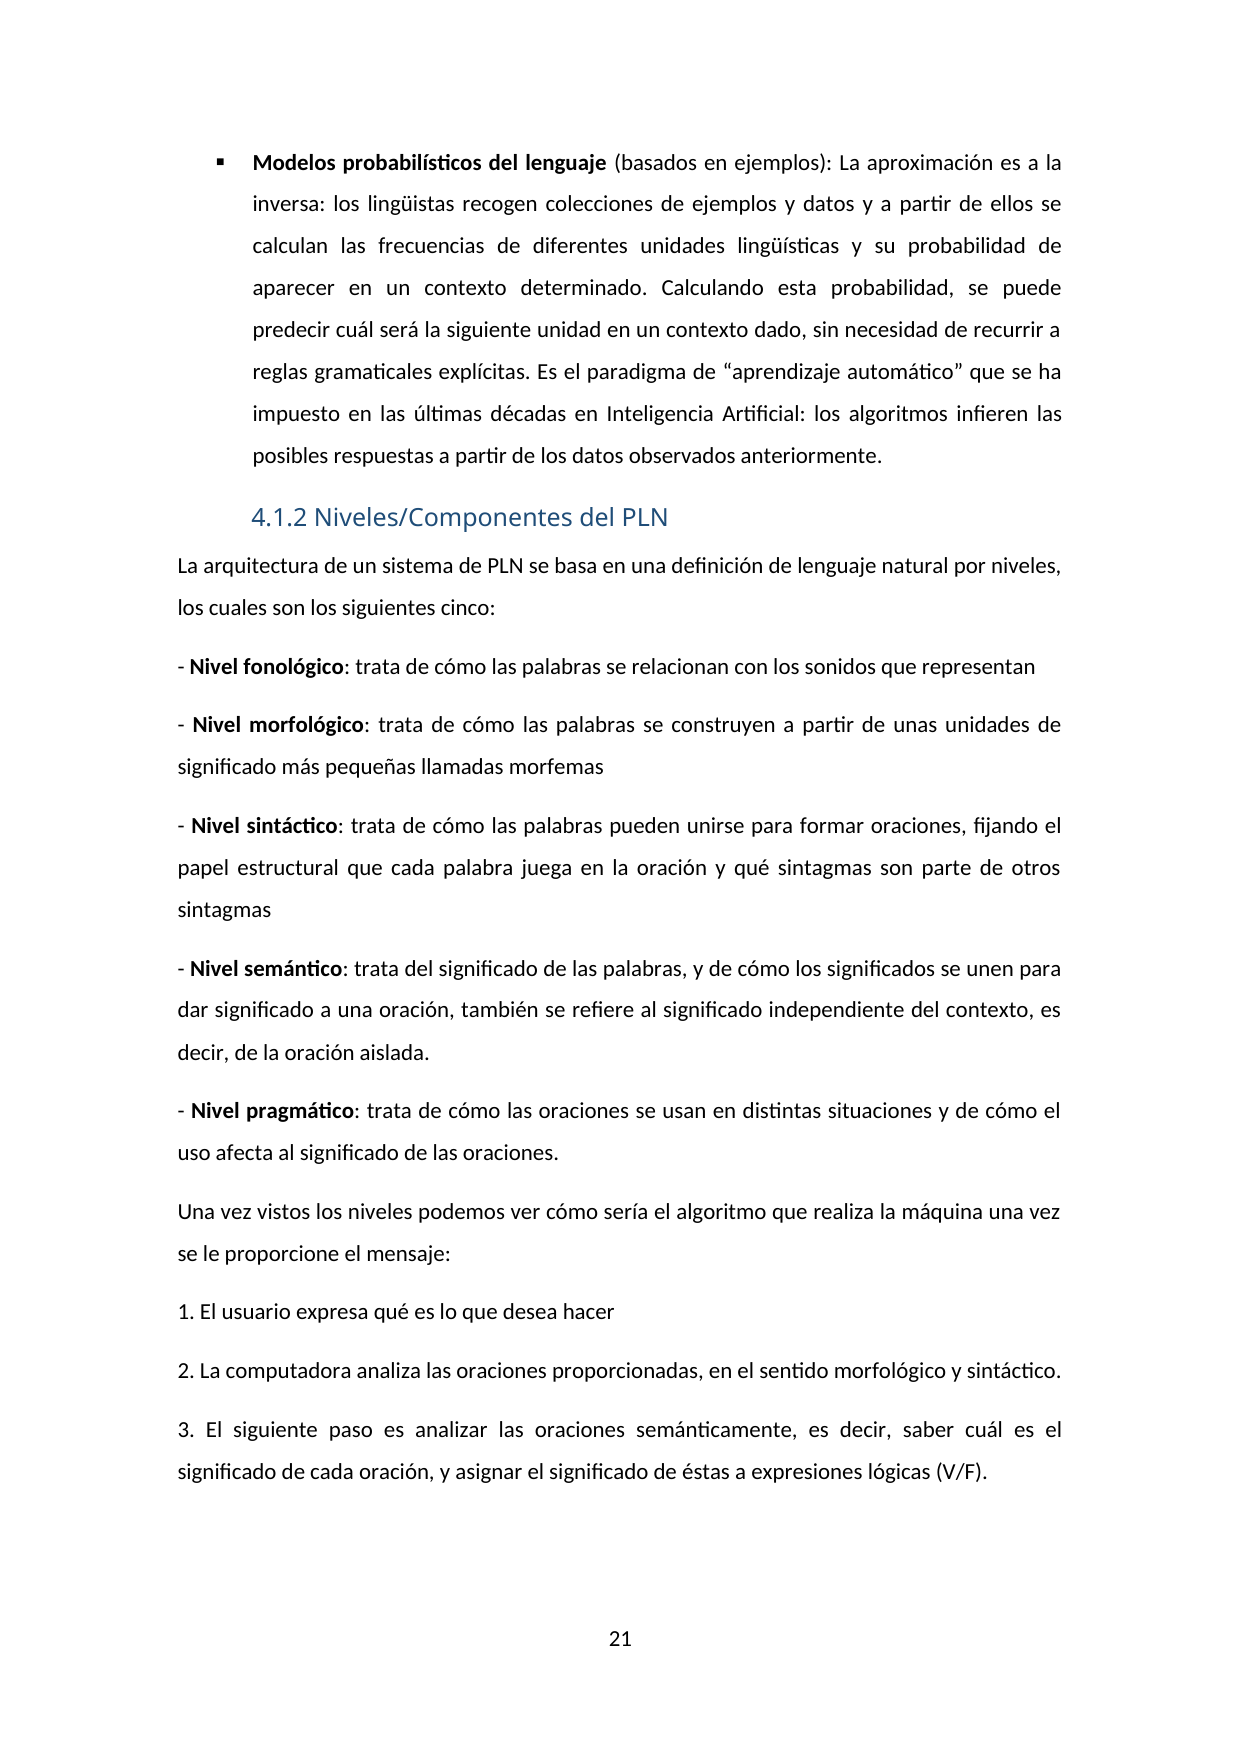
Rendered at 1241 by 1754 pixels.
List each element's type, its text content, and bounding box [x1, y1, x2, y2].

text 1. El usuario expresa qué es lo que desea hacer [177, 1297, 1063, 1326]
text La arquitectura de un sistema de PLN se basa en una definición de lenguaje natural por niveles, los cuales son los siguientes cinco: [177, 551, 1063, 621]
text - Nivel semántico: trata del significado de las palabras, y de cómo los significados se unen para dar significado a una oración, también se refiere al significado independiente del contexto, es decir, de la oración aislada. [177, 954, 1063, 1066]
list Modelos probabilísticos del lenguaje (basados en ejemplos): La aproximación es a la inversa: los lingüistas recogen colecciones de ejemplos y datos y a partir de ellos se calculan las frecuencias de diferentes unidades lingüísticas y su probabilidad de aparecer en un contexto determinado. Calculando esta probabilidad, se puede predecir cuál será la siguiente unidad en un contexto dado, sin necesidad de recurrir a reglas gramaticales explícitas. Es el paradigma de “aprendizaje automático” que se ha impuesto en las últimas décadas en Inteligencia Artificial: los algoritmos infieren las posibles respuestas a partir de los datos observados anteriormente. [215, 148, 1063, 469]
text - Nivel morfológico: trata de cómo las palabras se construyen a partir de unas unidades de significado más pequeñas llamadas morfemas [177, 710, 1063, 780]
text - Nivel sintáctico: trata de cómo las palabras pueden unirse para formar oraciones, fijando el papel estructural que cada palabra juega en la oración y qué sintagmas son parte de otros sintagmas [177, 811, 1063, 923]
text Una vez vistos los niveles podemos ver cómo sería el algoritmo que realiza la máquina una vez se le proporcione el mensaje: [177, 1197, 1063, 1267]
subtitle 4.1.2 Niveles/Componentes del PLN [251, 500, 1063, 534]
text - Nivel fonológico: trata de cómo las palabras se relacionan con los sonidos que representan [177, 652, 1063, 680]
text - Nivel pragmático: trata de cómo las oraciones se usan en distintas situaciones y de cómo el uso afecta al significado de las oraciones. [177, 1096, 1063, 1166]
text 3. El siguiente paso es analizar las oraciones semánticamente, es decir, saber cuál es el significado de cada oración, y asignar el significado de éstas a expresiones lógicas (V/F). [177, 1415, 1063, 1485]
text 2. La computadora analiza las oraciones proporcionadas, en el sentido morfológico y sintáctico. [177, 1356, 1063, 1384]
